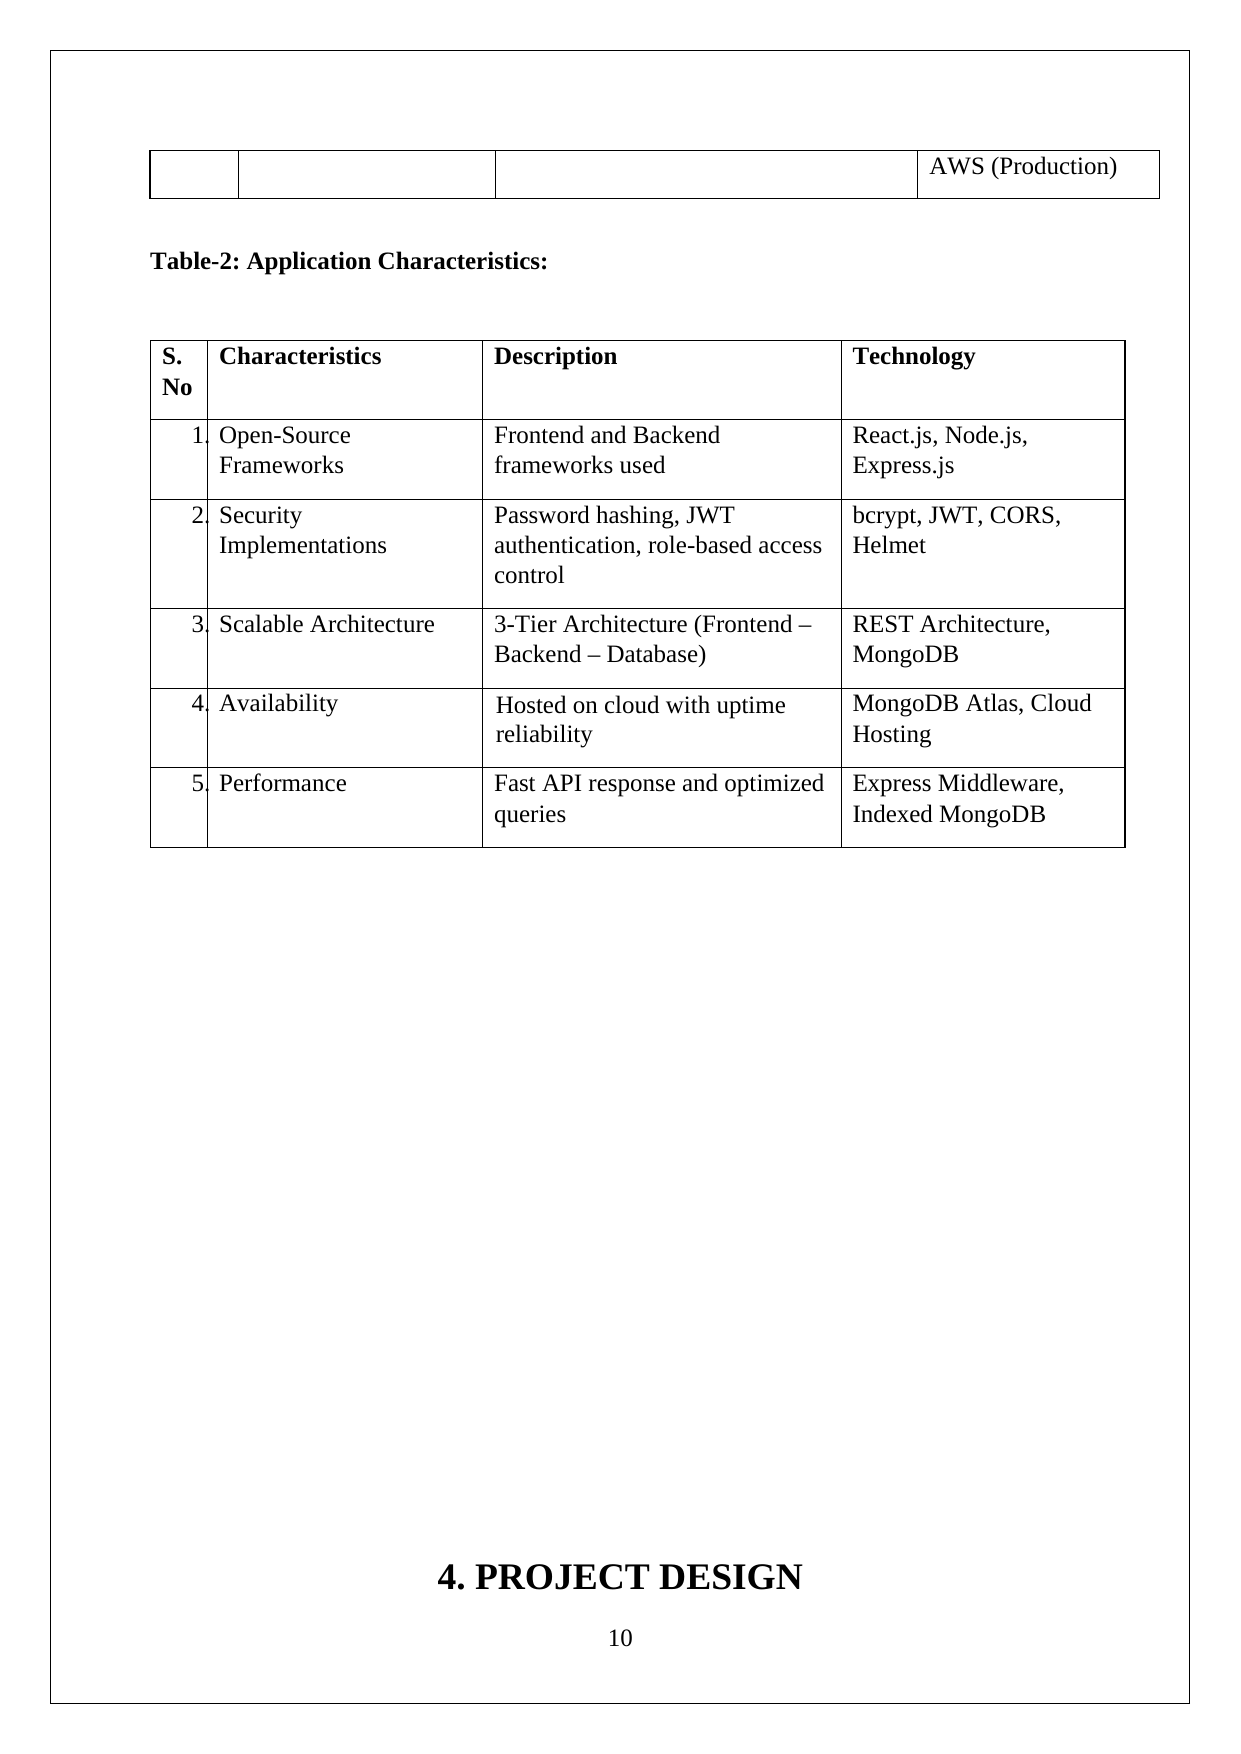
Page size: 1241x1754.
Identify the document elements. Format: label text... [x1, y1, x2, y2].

table_cell [151, 689, 207, 767]
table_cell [239, 151, 495, 198]
table_cell Open-Source Frameworks [208, 420, 482, 499]
table_cell Express Middleware, Indexed MongoDB [842, 768, 1124, 847]
table_cell Scalable Architecture [208, 609, 482, 687]
table_header Characteristics [208, 341, 482, 419]
table_cell [151, 609, 207, 687]
table_cell [151, 151, 238, 198]
text 4. PROJECT DESIGN [150, 1554, 1090, 1597]
table_cell Availability [208, 689, 482, 767]
table_cell Password hashing, JWT authentication, role-based access control [483, 500, 841, 608]
table_cell MongoDB Atlas, Cloud Hosting [842, 689, 1124, 767]
table_cell Fast API response and optimized queries [483, 768, 841, 847]
table_cell 3-Tier Architecture (Frontend – Backend – Database) [483, 609, 841, 687]
table_cell React.js, Node.js, Express.js [842, 420, 1124, 499]
table_cell REST Architecture, MongoDB [842, 609, 1124, 687]
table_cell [918, 151, 1159, 198]
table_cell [496, 151, 917, 198]
table_cell Security Implementations [208, 500, 482, 608]
table_cell [151, 768, 207, 847]
text Table-2: Application Characteristics: [150, 246, 1090, 275]
table_cell Frontend and Backend frameworks used [483, 420, 841, 499]
table_cell bcrypt, JWT, CORS, Helmet [842, 500, 1124, 608]
table_header Description [483, 341, 841, 419]
table_header S. No [151, 341, 207, 419]
table_cell [151, 500, 207, 608]
table_cell [483, 689, 841, 767]
table_cell [151, 420, 207, 499]
table_header Technology [842, 341, 1124, 419]
table_cell Performance [208, 768, 482, 847]
